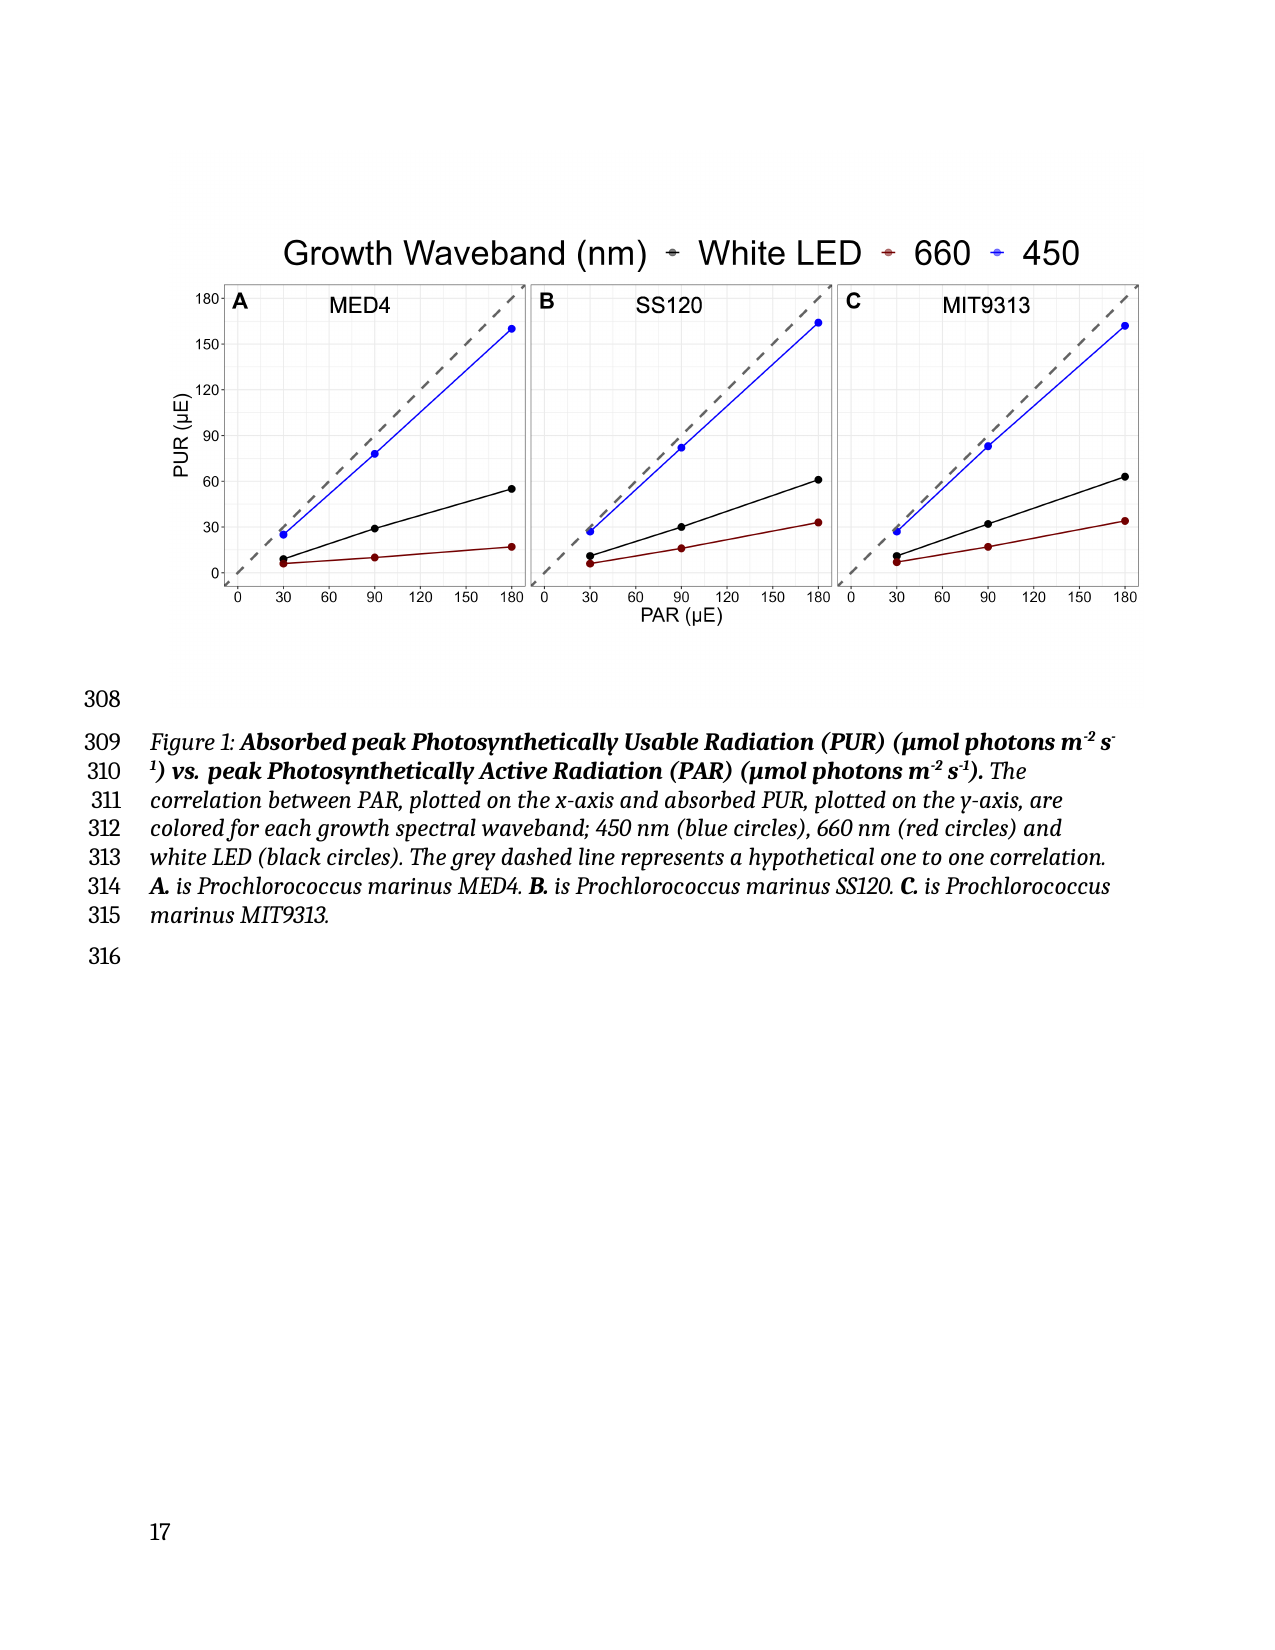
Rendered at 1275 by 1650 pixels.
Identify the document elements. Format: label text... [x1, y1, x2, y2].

picture [168, 150, 1144, 708]
text Figure 1: Absorbed peak Photosynthetically Usable Radiation (PUR) (µmol photons m-2 s-1) vs. peak Photosynthetically Active Radiation (PAR) (µmol photons m-2 s-1). The correlation between PAR, plotted on the x-axis and absorbed PUR, plotted on the y-axis, are colored for each growth spectral waveband; 450 nm (blue circles), 660 nm (red circles) and white LED (black circles). The grey dashed line represents a hypothetical one to one correlation. A. is Prochlorococcus marinus MED4. B. is Prochlorococcus marinus SS120. C. is Prochlorococcus marinus MIT9313. [150, 728, 1125, 929]
